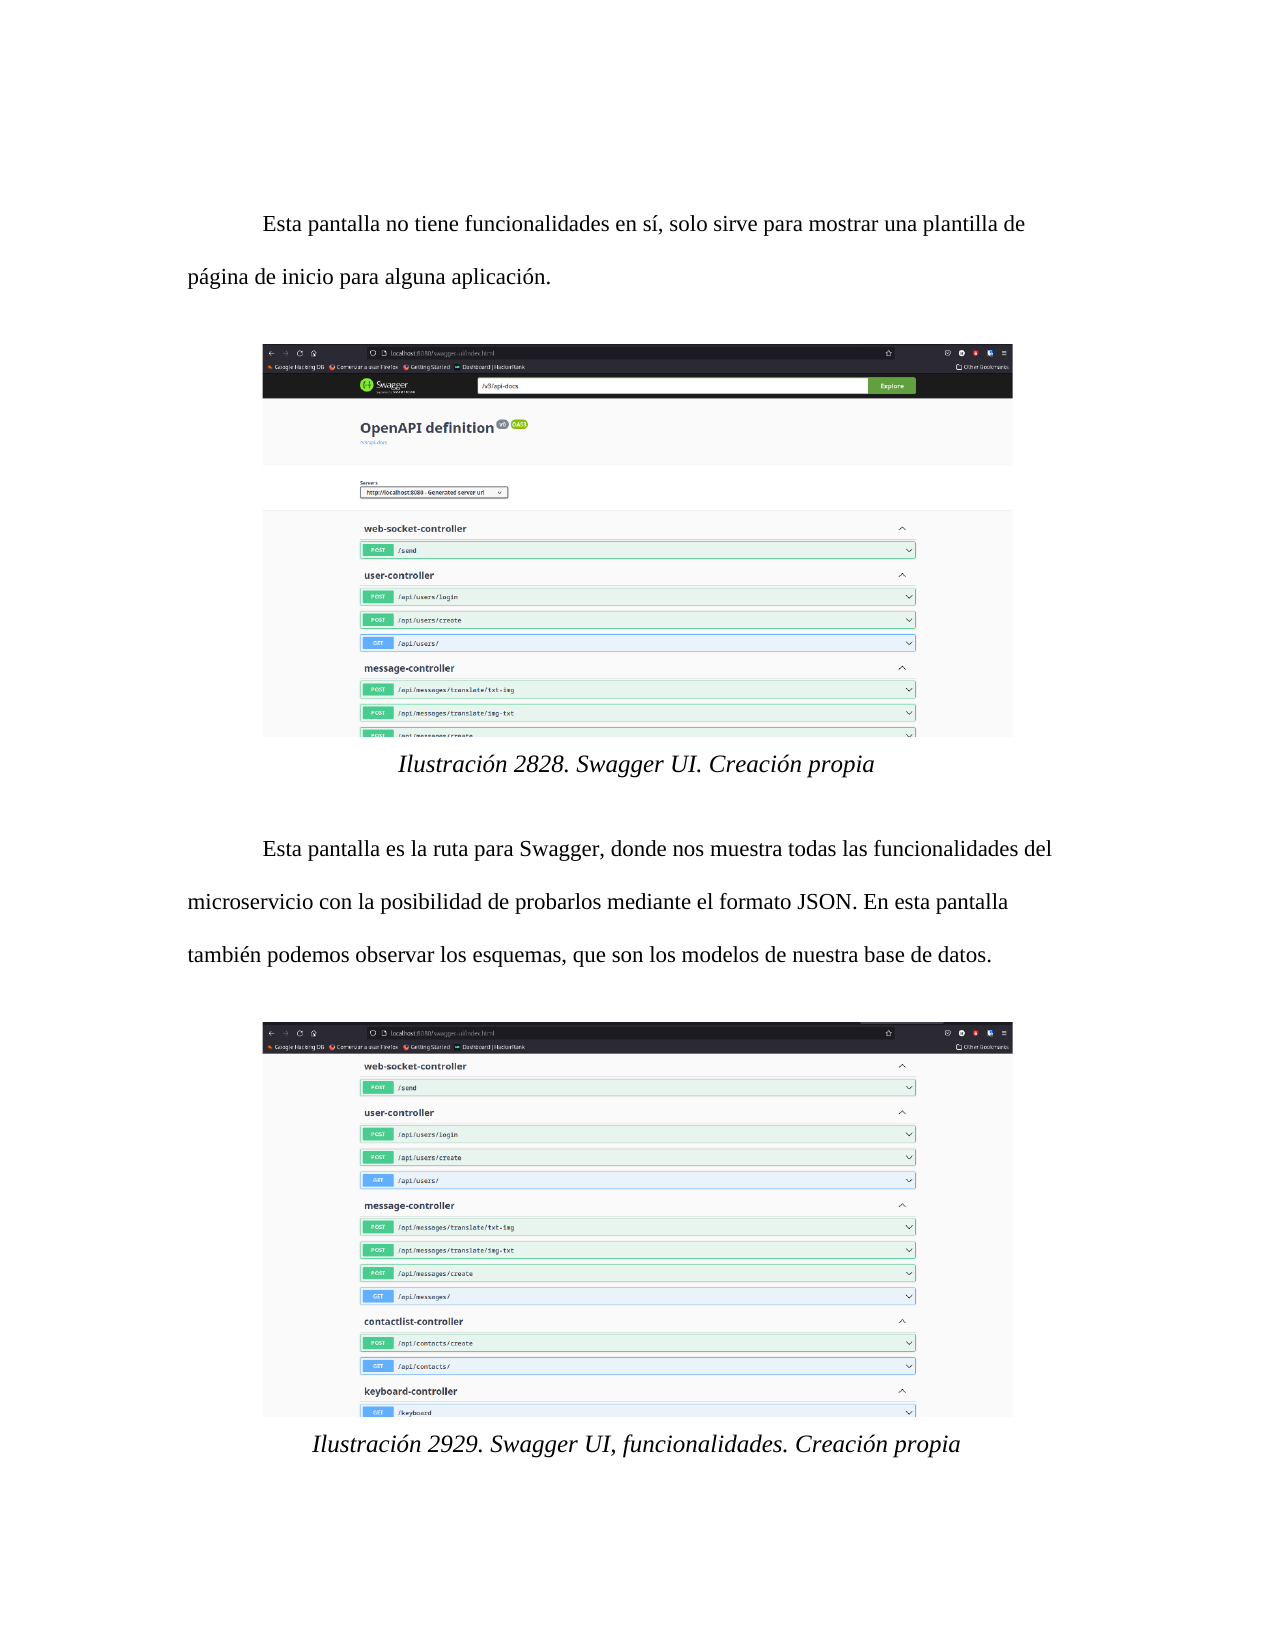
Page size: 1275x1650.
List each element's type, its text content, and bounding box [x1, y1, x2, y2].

picture [262, 1022, 1013, 1417]
text Ilustración 2929. Swagger UI, funcionalidades. Creación propia [187, 1429, 1087, 1458]
text Esta pantalla es la ruta para Swagger, donde nos muestra todas las funcionalidades del microservicio con la posibilidad de probarlos mediante el formato JSON. En esta pantalla también podemos observar los esquemas, que son los modelos de nuestra base de datos. [187, 835, 1087, 967]
text Ilustración 2828. Swagger UI. Creación propia [187, 749, 1087, 777]
text Esta pantalla no tiene funcionalidades en sí, solo sirve para mostrar una plantilla de página de inicio para alguna aplicación. [187, 210, 1087, 289]
picture [262, 344, 1013, 737]
